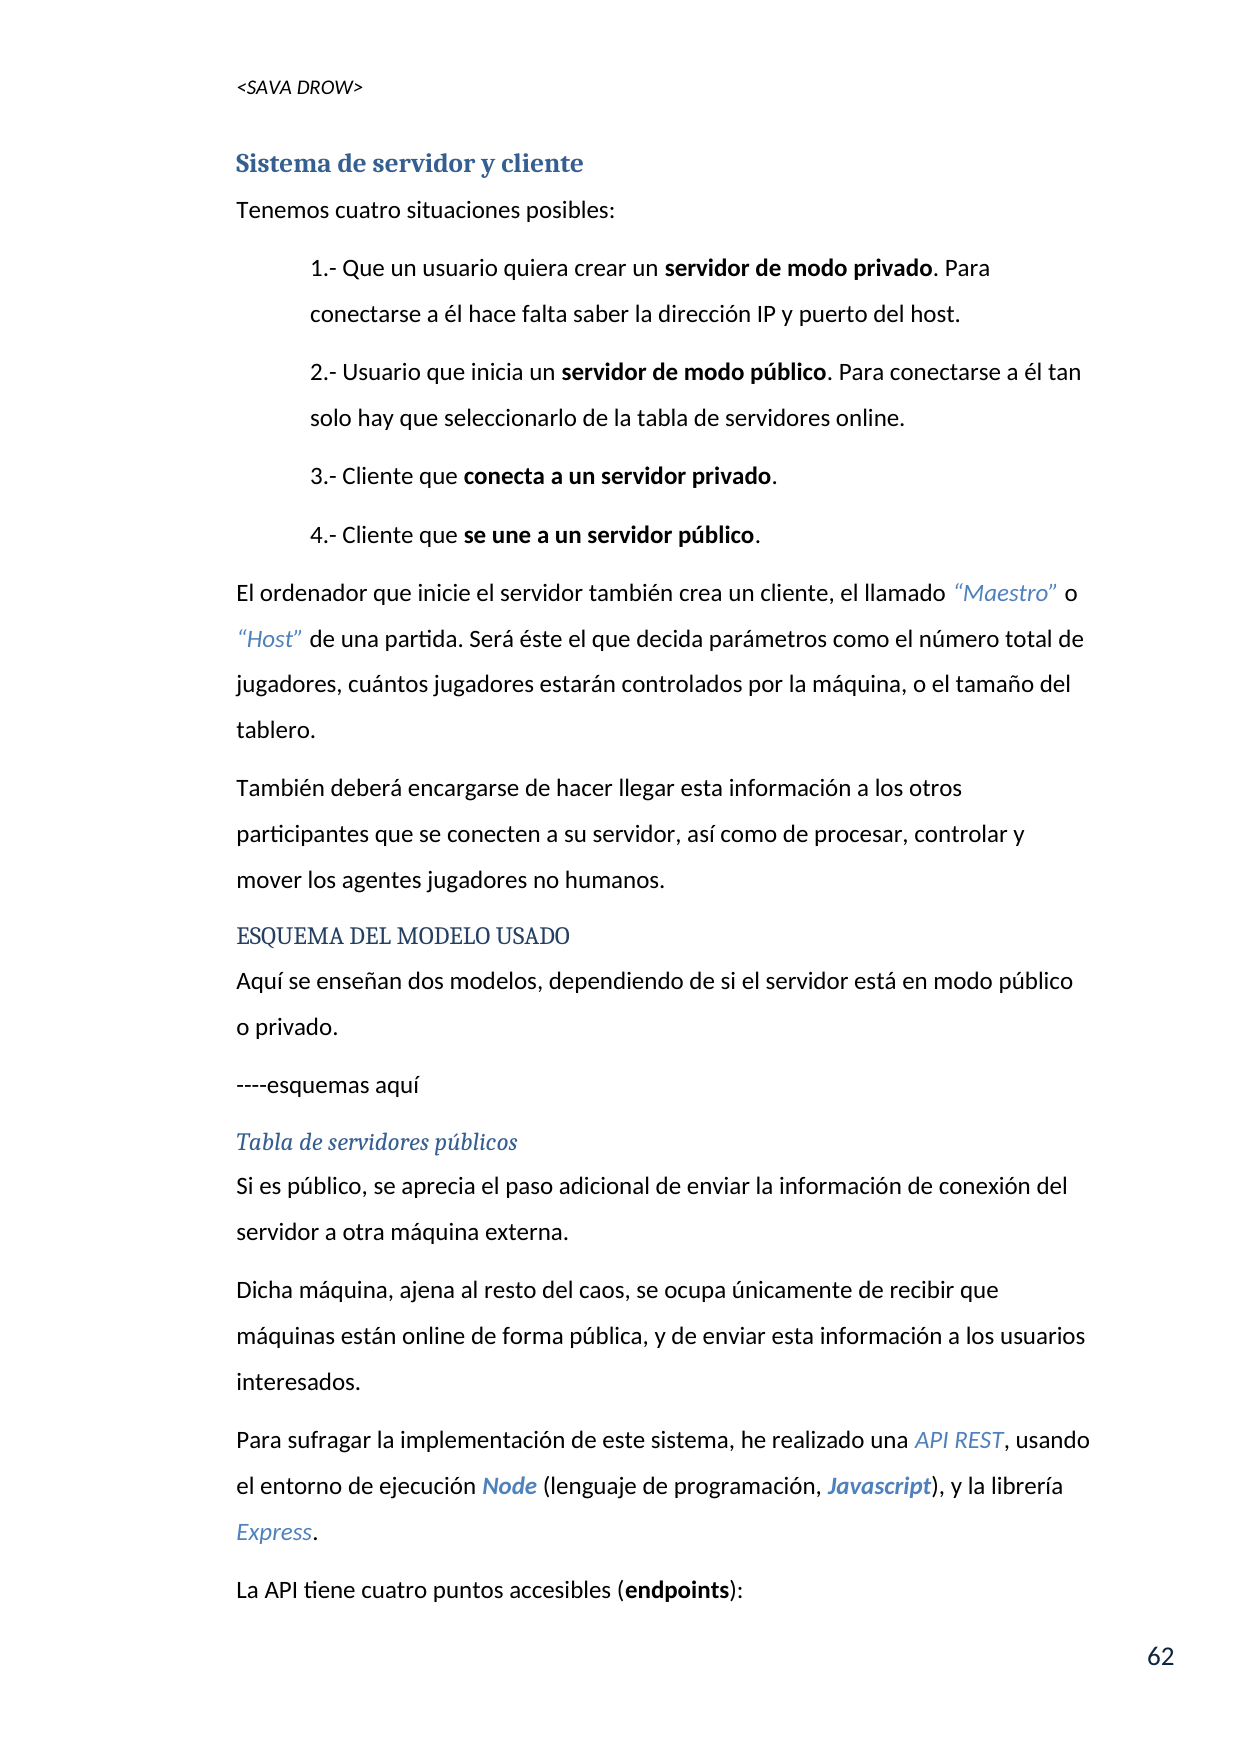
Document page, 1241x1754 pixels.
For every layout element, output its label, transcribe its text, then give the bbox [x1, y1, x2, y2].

text ----esquemas aquí [236, 1069, 1092, 1100]
text Aquí se enseñan dos modelos, dependiendo de si el servidor está en modo público o privado. [236, 965, 1092, 1041]
text 1.- Que un usuario quiera crear un servidor de modo privado. Para conectarse a él hace falta saber la dirección IP y puerto del host. [310, 253, 1092, 329]
text 3.- Cliente que conecta a un servidor privado. [310, 461, 1092, 491]
text Tenemos cuatro situaciones posibles: [236, 194, 1092, 225]
subtitle Tabla de servidores públicos [236, 1127, 1092, 1156]
text Si es público, se aprecia el paso adicional de enviar la información de conexión del servidor a otra máquina externa. [236, 1171, 1092, 1247]
text El ordenador que inicie el servidor también crea un cliente, el llamado “Maestro” o “Host” de una partida. Será éste el que decida parámetros como el número total de jugadores, cuántos jugadores estarán controlados por la máquina, o el tamaño del tablero. [236, 577, 1092, 745]
text 4.- Cliente que se une a un servidor público. [310, 519, 1092, 549]
text 2.- Usuario que inicia un servidor de modo público. Para conectarse a él tan solo hay que seleccionarlo de la tabla de servidores online. [310, 357, 1092, 433]
text Para sufragar la implementación de este sistema, he realizado una API REST, usando el entorno de ejecución Node (lenguaje de programación, Javascript), y la librería Express. [236, 1424, 1092, 1546]
subtitle Sistema de servidor y cliente [236, 148, 1092, 179]
text También deberá encargarse de hacer llegar esta información a los otros participantes que se conecten a su servidor, así como de procesar, controlar y mover los agentes jugadores no humanos. [236, 772, 1092, 894]
text La API tiene cuatro puntos accesibles (endpoints): [236, 1574, 1092, 1604]
subtitle ESQUEMA DEL MODELO USADO [236, 922, 1092, 951]
text Dicha máquina, ajena al resto del caos, se ocupa únicamente de recibir que máquinas están online de forma pública, y de enviar esta información a los usuarios interesados. [236, 1274, 1092, 1396]
